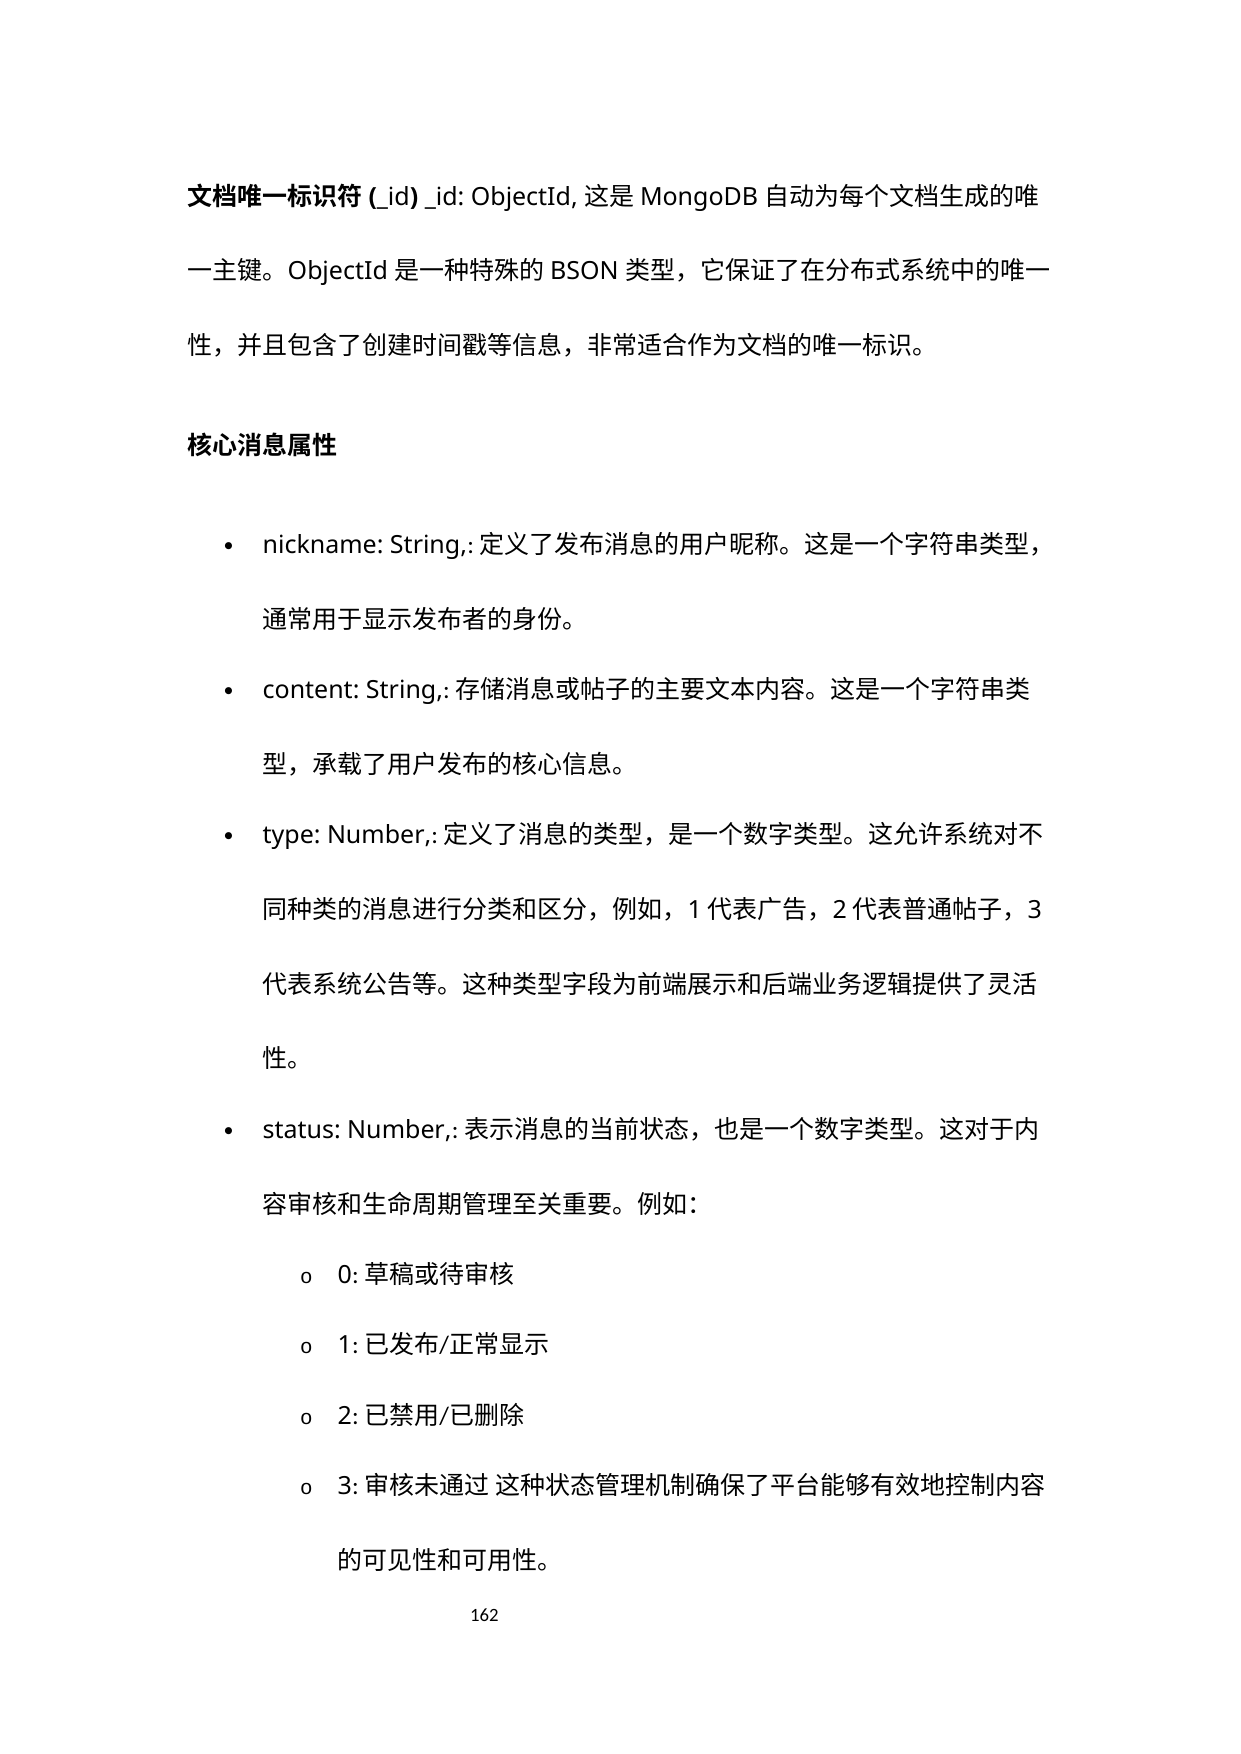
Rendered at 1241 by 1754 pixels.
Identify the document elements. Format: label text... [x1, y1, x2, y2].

list nickname: String,: 定义了发布消息的用户昵称。这是一个字符串类型，通常用于显示发布者的身份。 [225, 510, 1053, 650]
list status: Number,: 表示消息的当前状态，也是一个数字类型。这对于内容审核和生命周期管理至关重要。例如： [225, 1095, 1053, 1235]
list 2: 已禁用/已删除 [300, 1381, 1053, 1446]
text 核心消息属性 [187, 411, 1053, 476]
list content: String,: 存储消息或帖子的主要文本内容。这是一个字符串类型，承载了用户发布的核心信息。 [225, 655, 1053, 795]
list 1: 已发布/正常显示 [300, 1311, 1053, 1376]
list 3: 审核未通过 这种状态管理机制确保了平台能够有效地控制内容的可见性和可用性。 [300, 1451, 1053, 1591]
text 文档唯一标识符 (_id) _id: ObjectId, 这是 MongoDB 自动为每个文档生成的唯一主键。ObjectId 是一种特殊的 BSON 类型，它保证了在分布式系统中的唯一性，并且包含了创建时间戳等信息，非常适合作为文档的唯一标识。 [187, 162, 1053, 376]
list 0: 草稿或待审核 [300, 1240, 1053, 1305]
list type: Number,: 定义了消息的类型，是一个数字类型。这允许系统对不同种类的消息进行分类和区分，例如，1 代表广告，2 代表普通帖子，3 代表系统公告等。这种类型字段为前端展示和后端业务逻辑提供了灵活性。 [225, 801, 1053, 1089]
